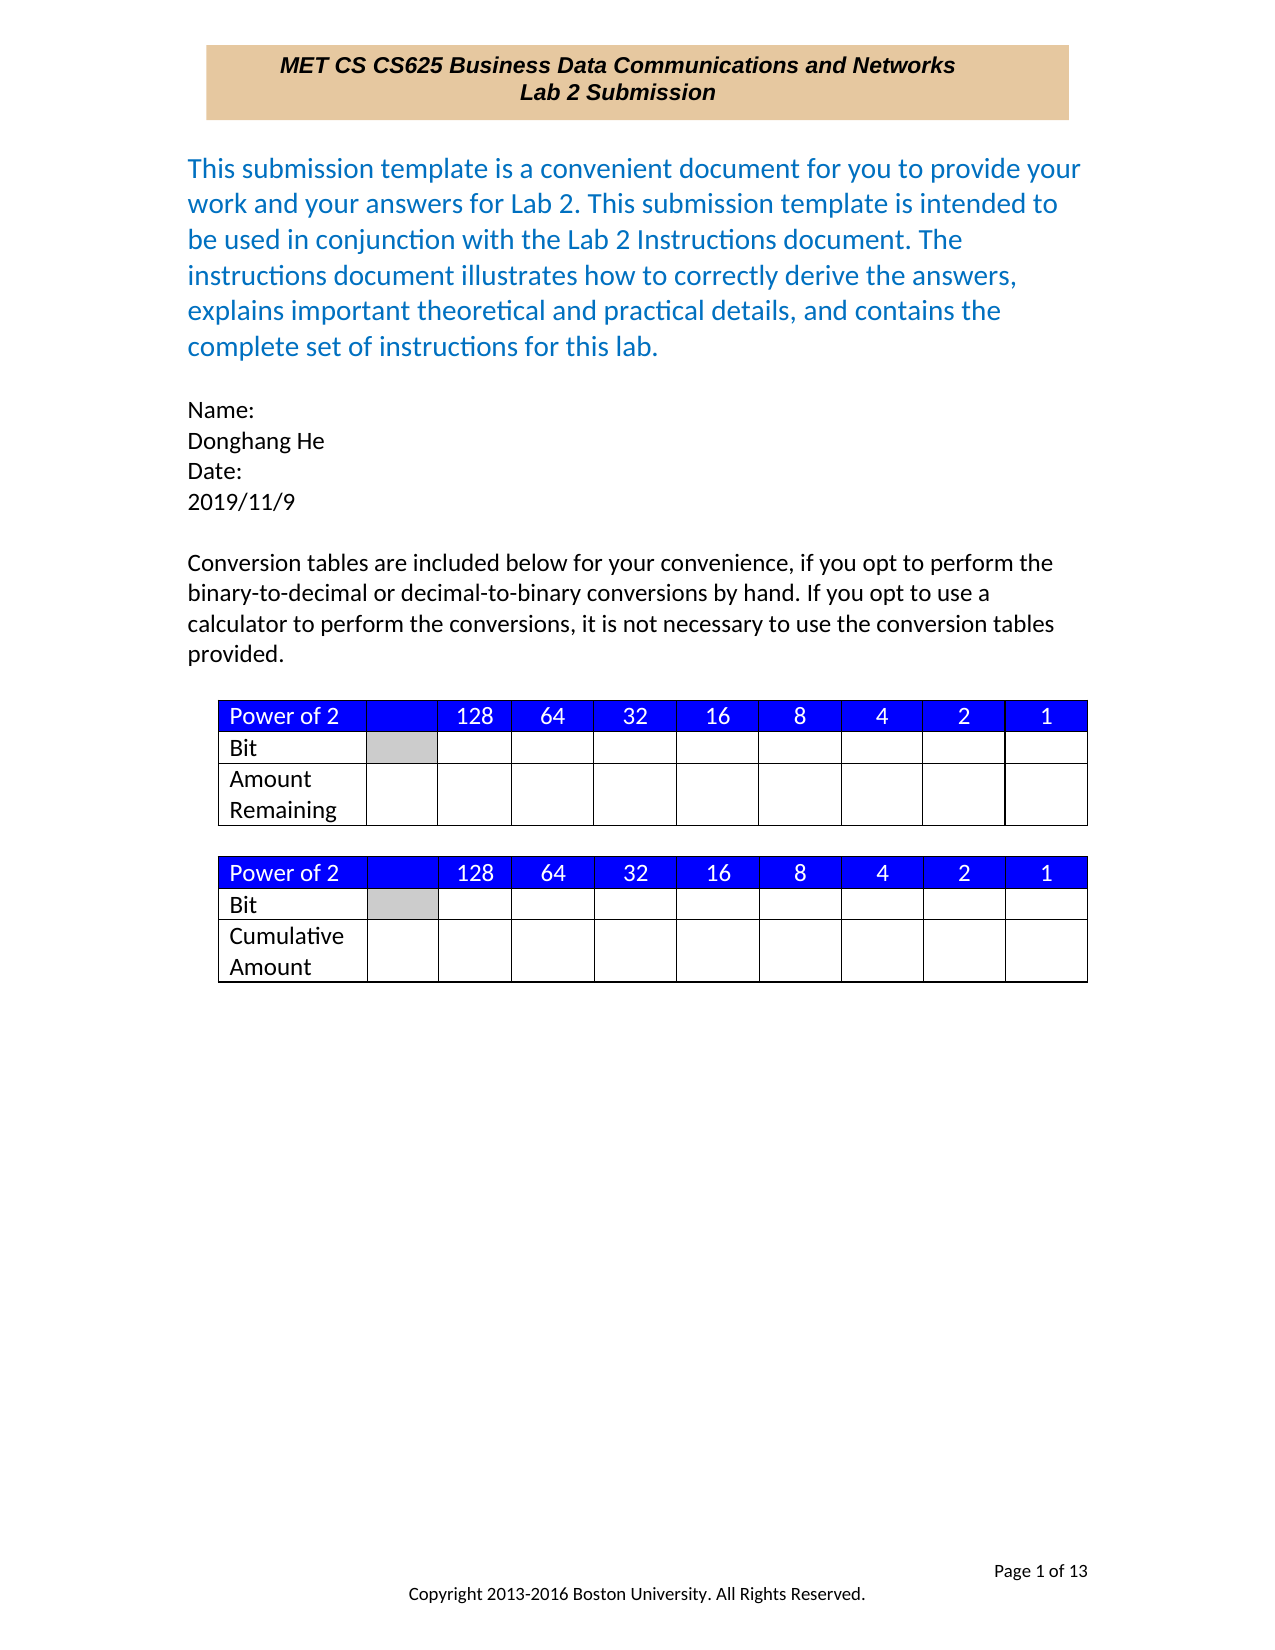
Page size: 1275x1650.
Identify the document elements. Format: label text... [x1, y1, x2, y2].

table_header 8 [759, 701, 841, 731]
table_cell [677, 732, 758, 763]
table_cell Cumulative Amount [219, 920, 367, 981]
table_cell [439, 889, 511, 919]
table_cell [594, 764, 676, 825]
table_cell Amount Remaining [219, 764, 366, 825]
table_cell [512, 732, 593, 763]
table_cell [367, 764, 437, 825]
table_header 16 [677, 857, 759, 888]
table_header 64 [512, 701, 593, 731]
table_header 16 [677, 701, 758, 731]
table_cell [438, 732, 511, 763]
table_header 2 [924, 857, 1005, 888]
table_header 1 [1006, 857, 1087, 888]
text Conversion tables are included below for your convenience, if you opt to perform the binary-to-decimal or decimal-to-binary conversions by hand. If you opt to use a calculator to perform the conversions, it is not necessary to use the conversion tables provided. [187, 547, 1087, 669]
table_header [368, 857, 438, 888]
table_cell [759, 732, 841, 763]
table_cell [1006, 764, 1087, 825]
table_header 64 [512, 857, 594, 888]
table_cell [760, 889, 841, 919]
table_cell [677, 920, 759, 981]
table_cell [677, 764, 758, 825]
table_header 32 [595, 857, 676, 888]
table_header 8 [760, 857, 841, 888]
table_header Power of 2 [219, 701, 366, 731]
table_cell [512, 920, 594, 981]
text Name: [187, 394, 1087, 425]
table_header 128 [439, 857, 511, 888]
text Date: [187, 455, 1087, 486]
table_cell [842, 920, 923, 981]
table_cell [594, 732, 676, 763]
table_cell [368, 889, 438, 919]
table_cell [439, 920, 511, 981]
text Donghang He [187, 425, 1087, 455]
table_cell [842, 732, 922, 763]
table_cell [677, 889, 759, 919]
table_cell [512, 764, 593, 825]
table_cell [923, 764, 1004, 825]
table_cell [1006, 889, 1087, 919]
table_header 32 [594, 701, 676, 731]
table_cell [924, 889, 1005, 919]
table_cell [512, 889, 594, 919]
table_cell [1006, 920, 1087, 981]
table_cell [367, 732, 437, 763]
table_header Power of 2 [219, 857, 367, 888]
table_cell [1006, 732, 1087, 763]
table_header 4 [842, 701, 922, 731]
text This submission template is a convenient document for you to provide your work and your answers for Lab 2. This submission template is intended to be used in conjunction with the Lab 2 Instructions document. The instructions document illustrates how to correctly derive the answers, explains important theoretical and practical details, and contains the complete set of instructions for this lab. [187, 150, 1087, 364]
table_cell [595, 920, 676, 981]
table_header 1 [1006, 701, 1087, 731]
table_cell [842, 764, 922, 825]
table_cell Bit [219, 732, 366, 763]
table_cell [924, 920, 1005, 981]
table_cell [760, 920, 841, 981]
table_header 2 [923, 701, 1004, 731]
table_cell [438, 764, 511, 825]
text 2019/11/9 [187, 486, 1087, 516]
table_cell [923, 732, 1004, 763]
table_cell [595, 889, 676, 919]
table_cell [759, 764, 841, 825]
table_header 128 [438, 701, 511, 731]
table_cell [842, 889, 923, 919]
table_cell [368, 920, 438, 981]
table_header 4 [842, 857, 923, 888]
table_cell Bit [219, 889, 367, 919]
table_header [367, 701, 437, 731]
